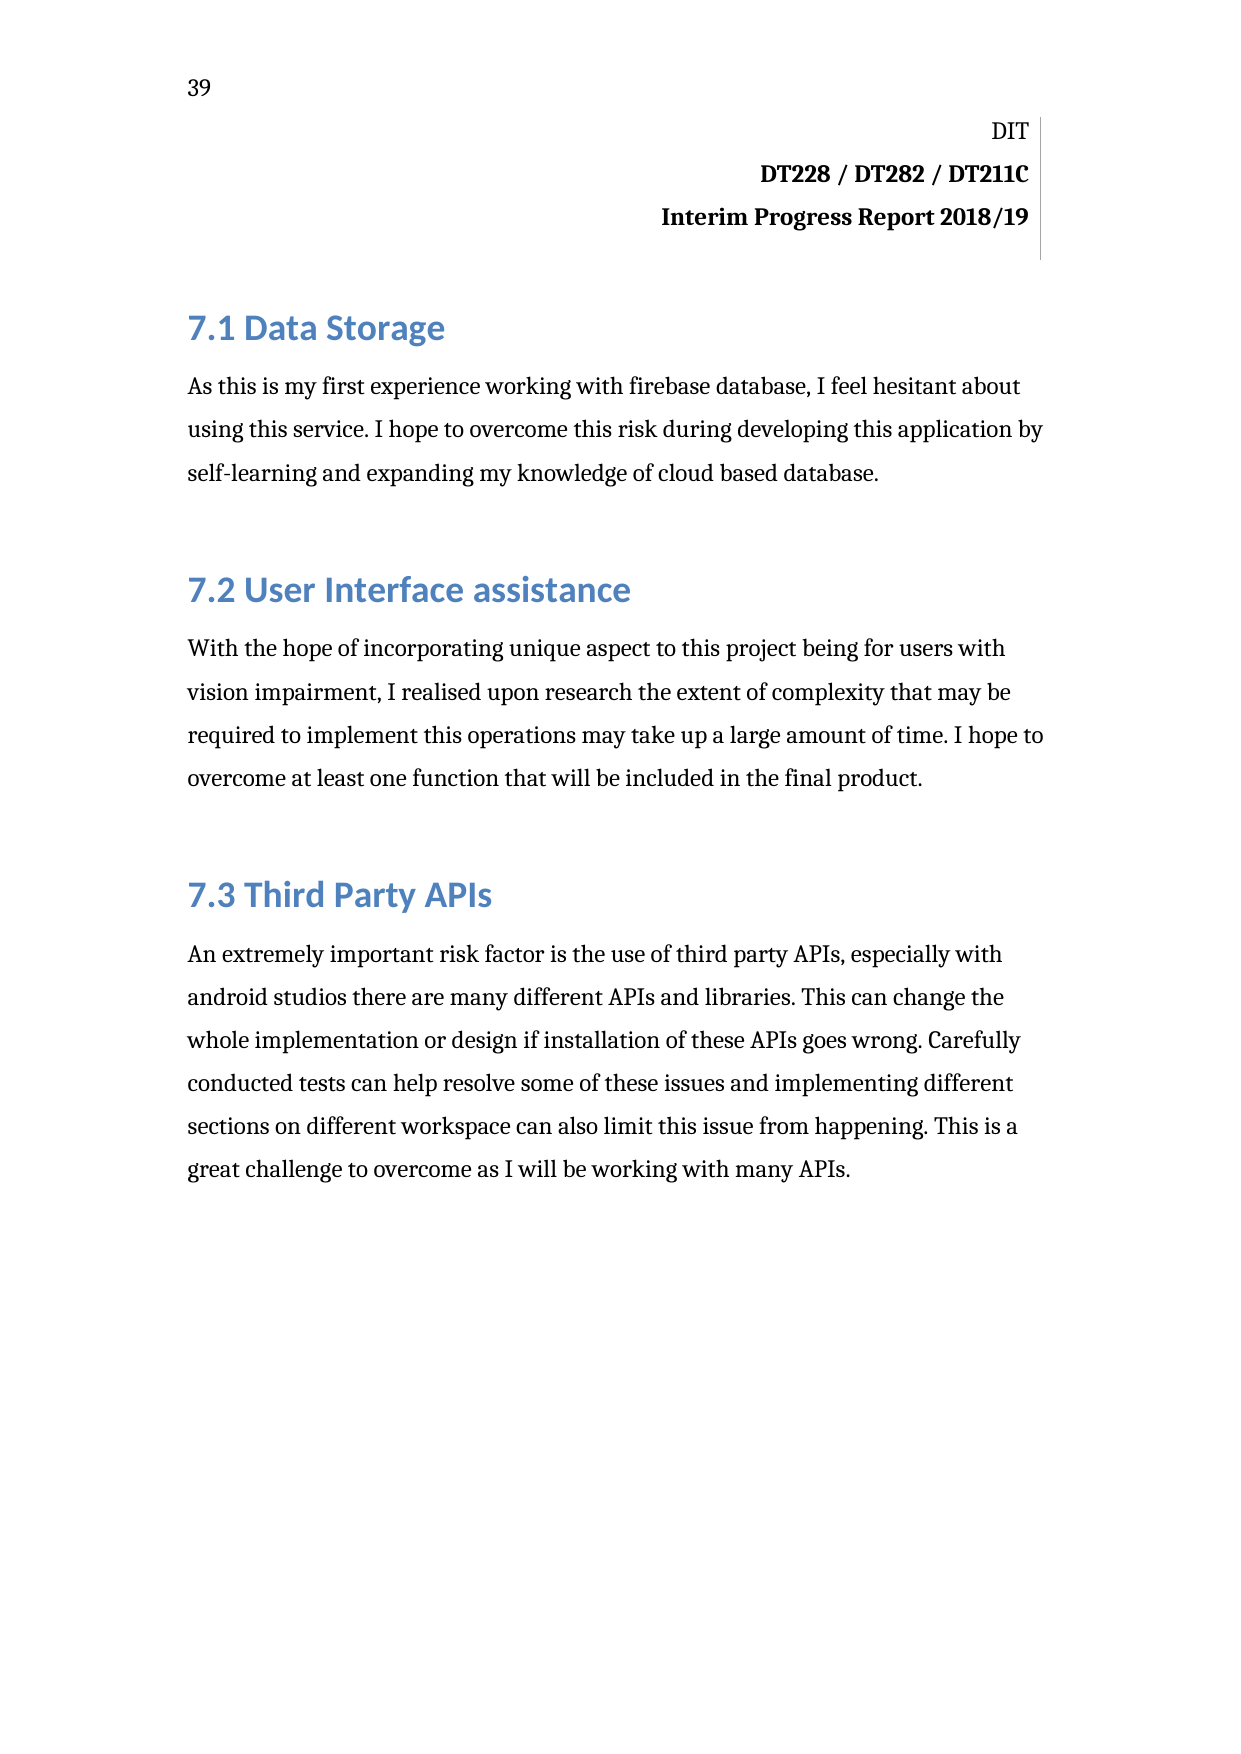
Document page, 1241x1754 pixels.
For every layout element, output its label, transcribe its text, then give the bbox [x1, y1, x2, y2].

subtitle 7.2 User Interface assistance [187, 566, 1053, 611]
text With the hope of incorporating unique aspect to this project being for users with vision impairment, I realised upon research the extent of complexity that may be required to implement this operations may take up a large amount of time. I hope to overcome at least one function that will be included in the final product. [187, 634, 1053, 792]
text As this is my first experience working with firebase database, I feel hesitant about using this service. I hope to overcome this risk during developing this application by self-learning and expanding my knowledge of cloud based database. [187, 372, 1053, 487]
text An extremely important risk factor is the use of third party APIs, especially with android studios there are many different APIs and libraries. This can change the whole implementation or design if installation of these APIs goes wrong. Carefully conducted tests can help resolve some of these issues and implementing different sections on different workspace can also limit this issue from happening. This is a great challenge to overcome as I will be working with many APIs. [187, 939, 1053, 1184]
subtitle 7.1 Data Storage [187, 303, 1053, 349]
subtitle 7.3 Third Party APIs [187, 871, 1053, 917]
